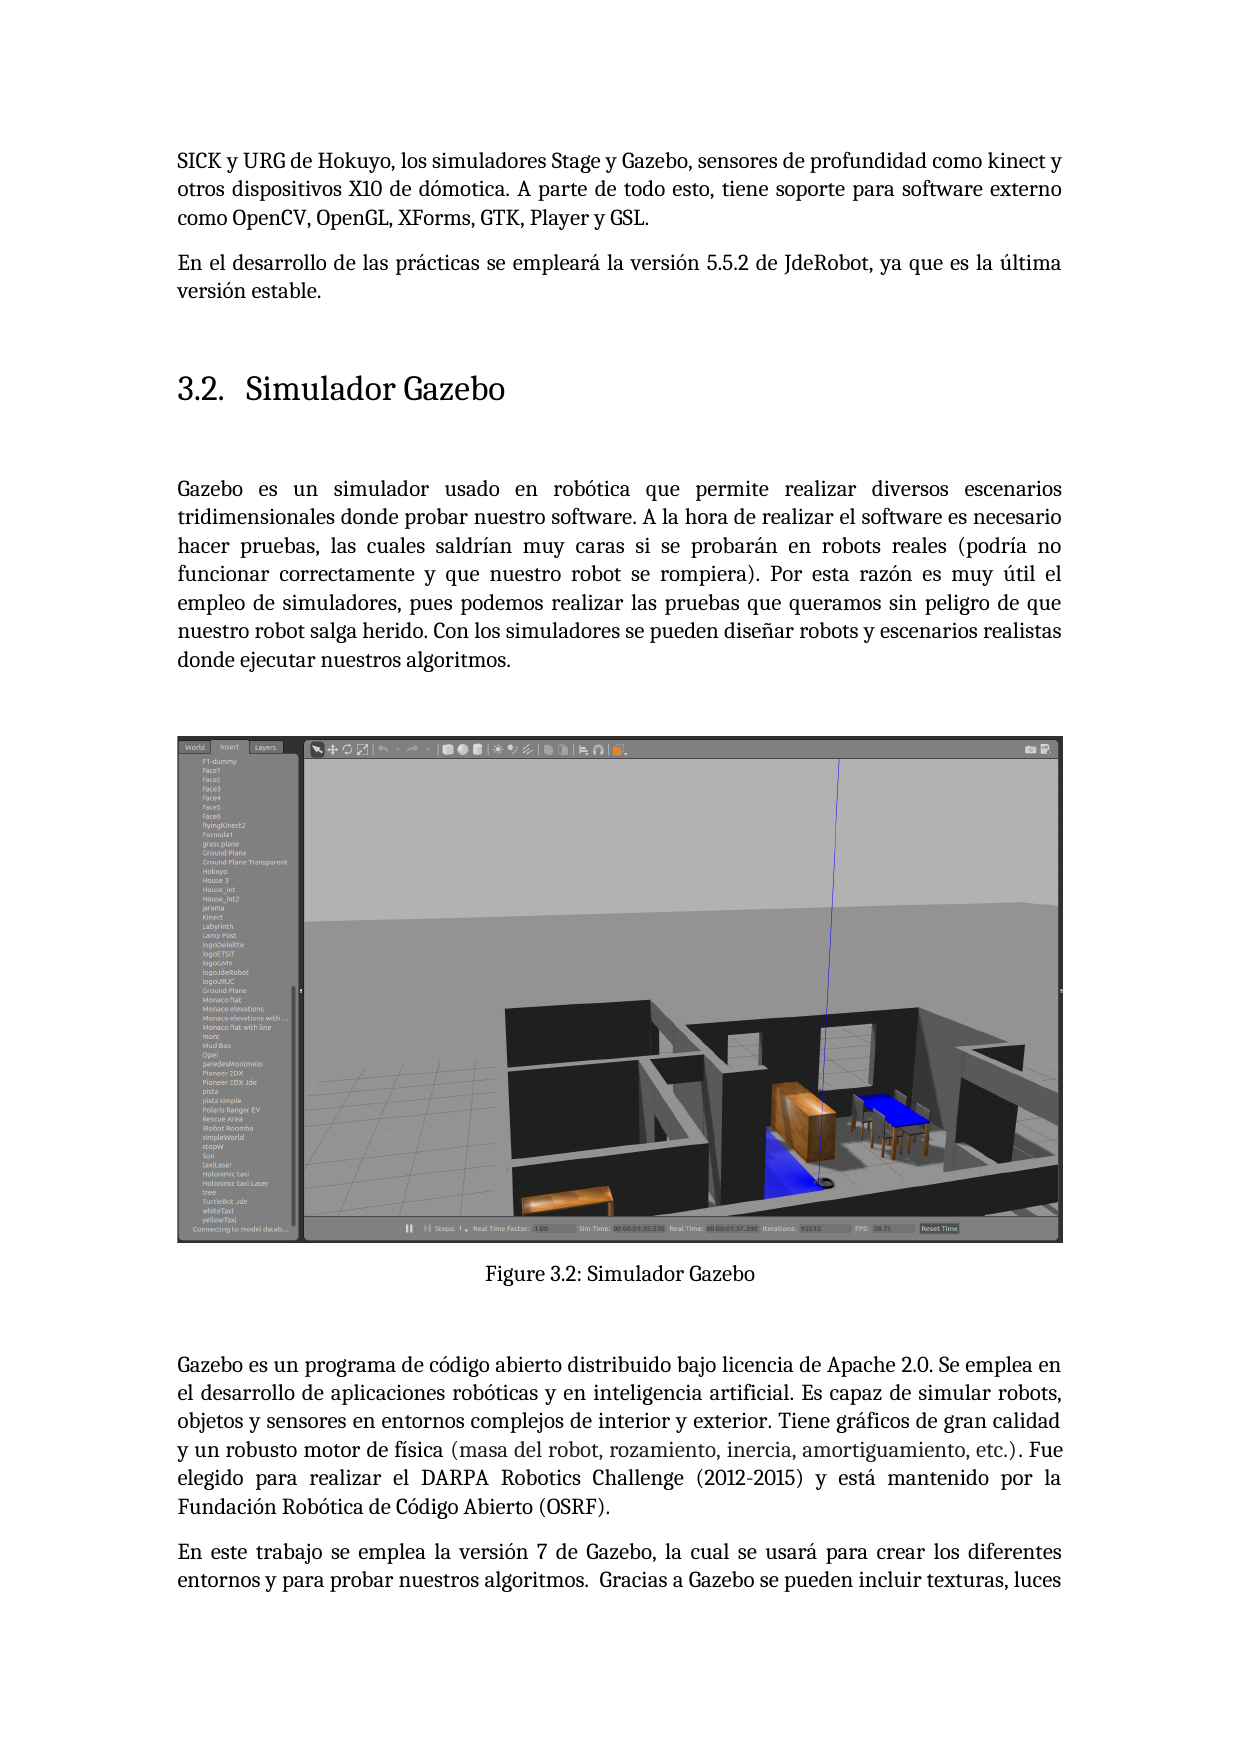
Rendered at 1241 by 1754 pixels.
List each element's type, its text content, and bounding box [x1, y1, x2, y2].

text Figure 3.2: Simulador Gazebo [177, 1261, 1063, 1288]
text Gazebo es un programa de código abierto distribuido bajo licencia de Apache 2.0. Se emplea en el desarrollo de aplicaciones robóticas y en inteligencia artificial. Es capaz de simular robots, objetos y sensores en entornos complejos de interior y exterior. Tiene gráficos de gran calidad y un robusto motor de física (masa del robot, rozamiento, inercia, amortiguamiento, etc.). Fue elegido para realizar el DARPA Robotics Challenge (2012-2015) y está mantenido por la Fundación Robótica de Código Abierto (OSRF). [177, 1351, 1063, 1520]
text Gazebo es un simulador usado en robótica que permite realizar diversos escenarios tridimensionales donde probar nuestro software. A la hora de realizar el software es necesario hacer pruebas, las cuales saldrían muy caras si se probarán en robots reales (podría no funcionar correctamente y que nuestro robot se rompiera). Por esta razón es muy útil el empleo de simuladores, pues podemos realizar las pruebas que queramos sin peligro de que nuestro robot salga herido. Con los simuladores se pueden diseñar robots y escenarios realistas donde ejecutar nuestros algoritmos. [177, 476, 1063, 673]
text En el desarrollo de las prácticas se empleará la versión 5.5.2 de JdeRobot, ya que es la última versión estable. [177, 249, 1063, 304]
picture [177, 736, 1063, 1243]
text Simulador Gazebo [177, 368, 1063, 409]
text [177, 1539, 1063, 1593]
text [177, 148, 1063, 231]
